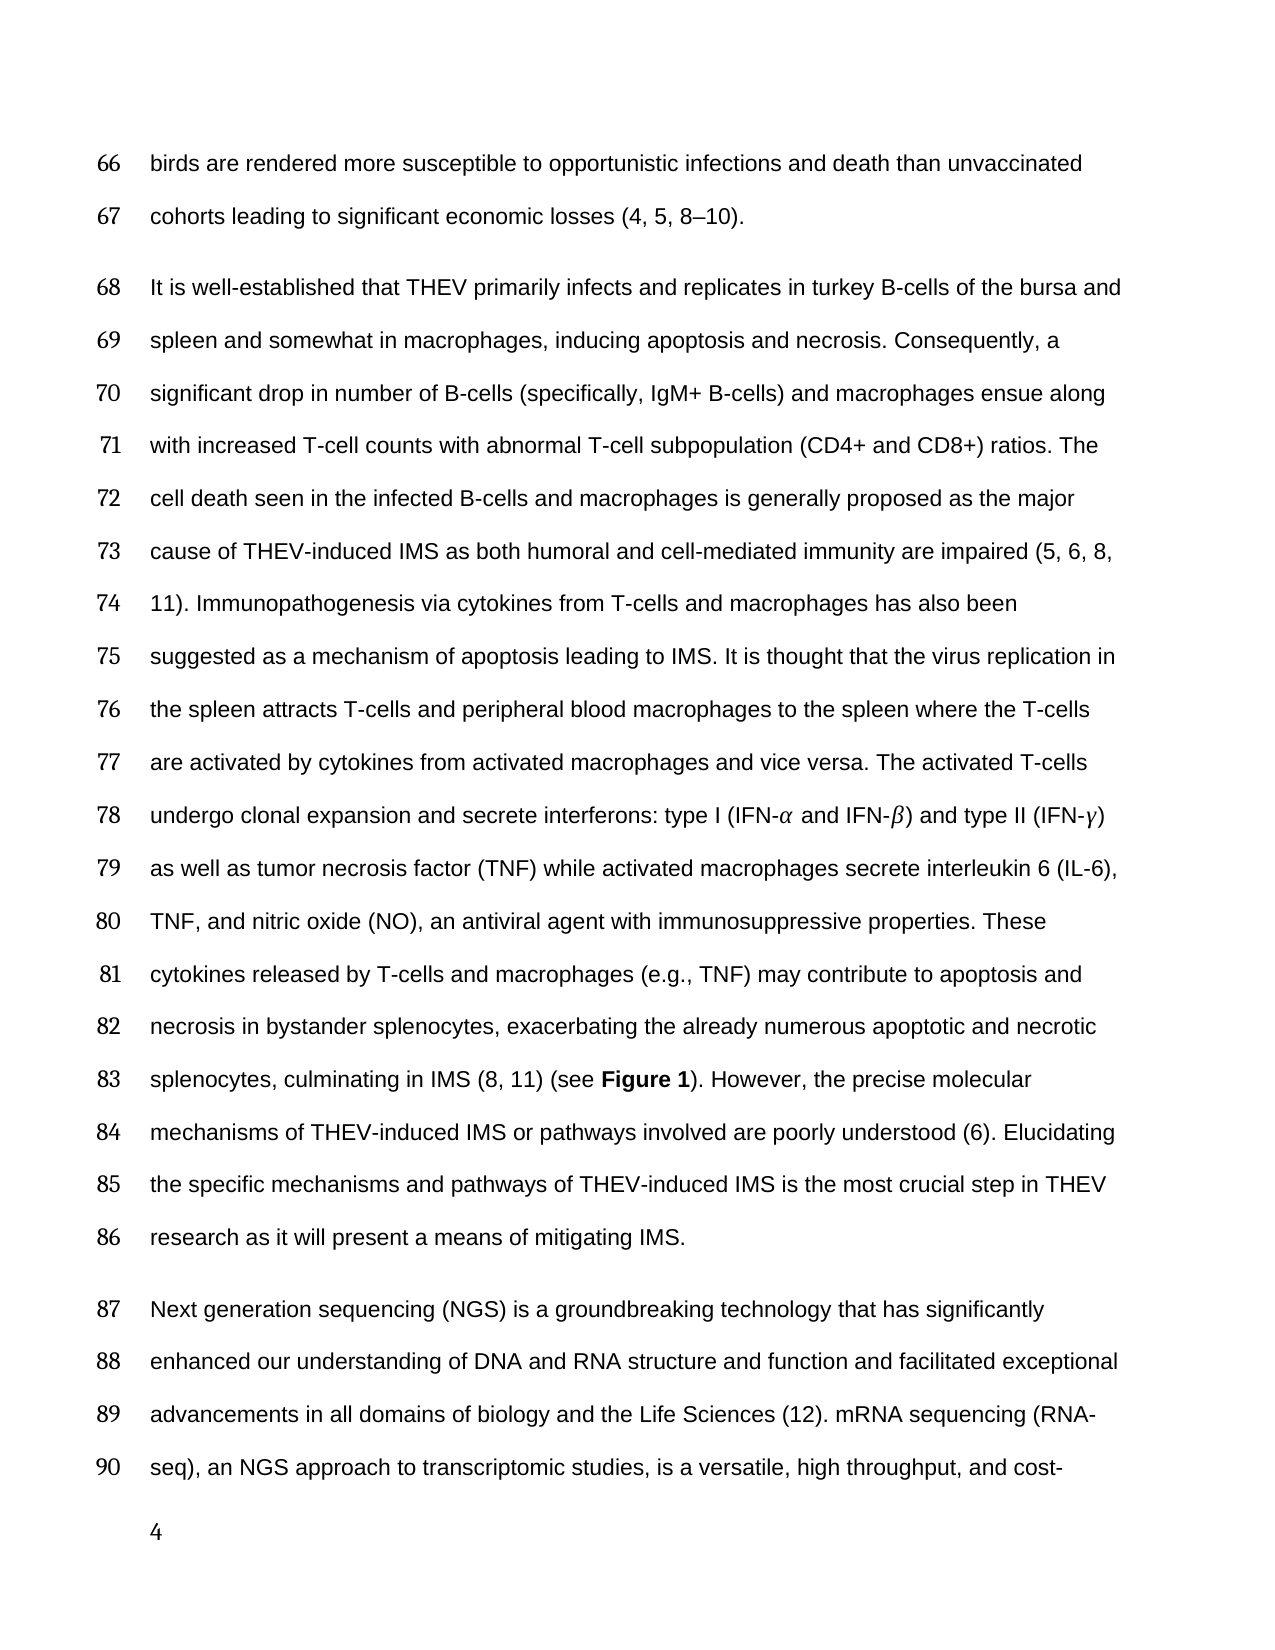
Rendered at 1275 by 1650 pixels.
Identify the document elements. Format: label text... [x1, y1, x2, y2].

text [150, 1296, 1125, 1480]
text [150, 150, 1125, 229]
text It is well-established that THEV primarily infects and replicates in turkey B-cells of the bursa and spleen and somewhat in macrophages, inducing apoptosis and necrosis. Consequently, a significant drop in number of B-cells (specifically, IgM+ B-cells) and macrophages ensue along with increased T-cell counts with abnormal T-cell subpopulation (CD4+ and CD8+) ratios. The cell death seen in the infected B-cells and macrophages is generally proposed as the major cause of THEV-induced IMS as both humoral and cell-mediated immunity are impaired (5, 6, 8, 11). Immunopathogenesis via cytokines from T-cells and macrophages has also been suggested as a mechanism of apoptosis leading to IMS. It is thought that the virus replication in the spleen attracts T-cells and peripheral blood macrophages to the spleen where the T-cells are activated by cytokines from activated macrophages and vice versa. The activated T-cells undergo clonal expansion and secrete interferons: type I (IFN- and IFN-) and type II (IFN-) as well as tumor necrosis factor (TNF) while activated macrophages secrete interleukin 6 (IL-6), TNF, and nitric oxide (NO), an antiviral agent with immunosuppressive properties. These cytokines released by T-cells and macrophages (e.g., TNF) may contribute to apoptosis and necrosis in bystander splenocytes, exacerbating the already numerous apoptotic and necrotic splenocytes, culminating in IMS (8, 11) (see Figure 1). However, the precise molecular mechanisms of THEV-induced IMS or pathways involved are poorly understood (6). Elucidating the specific mechanisms and pathways of THEV-induced IMS is the most crucial step in THEV research as it will present a means of mitigating IMS. [150, 274, 1125, 1251]
